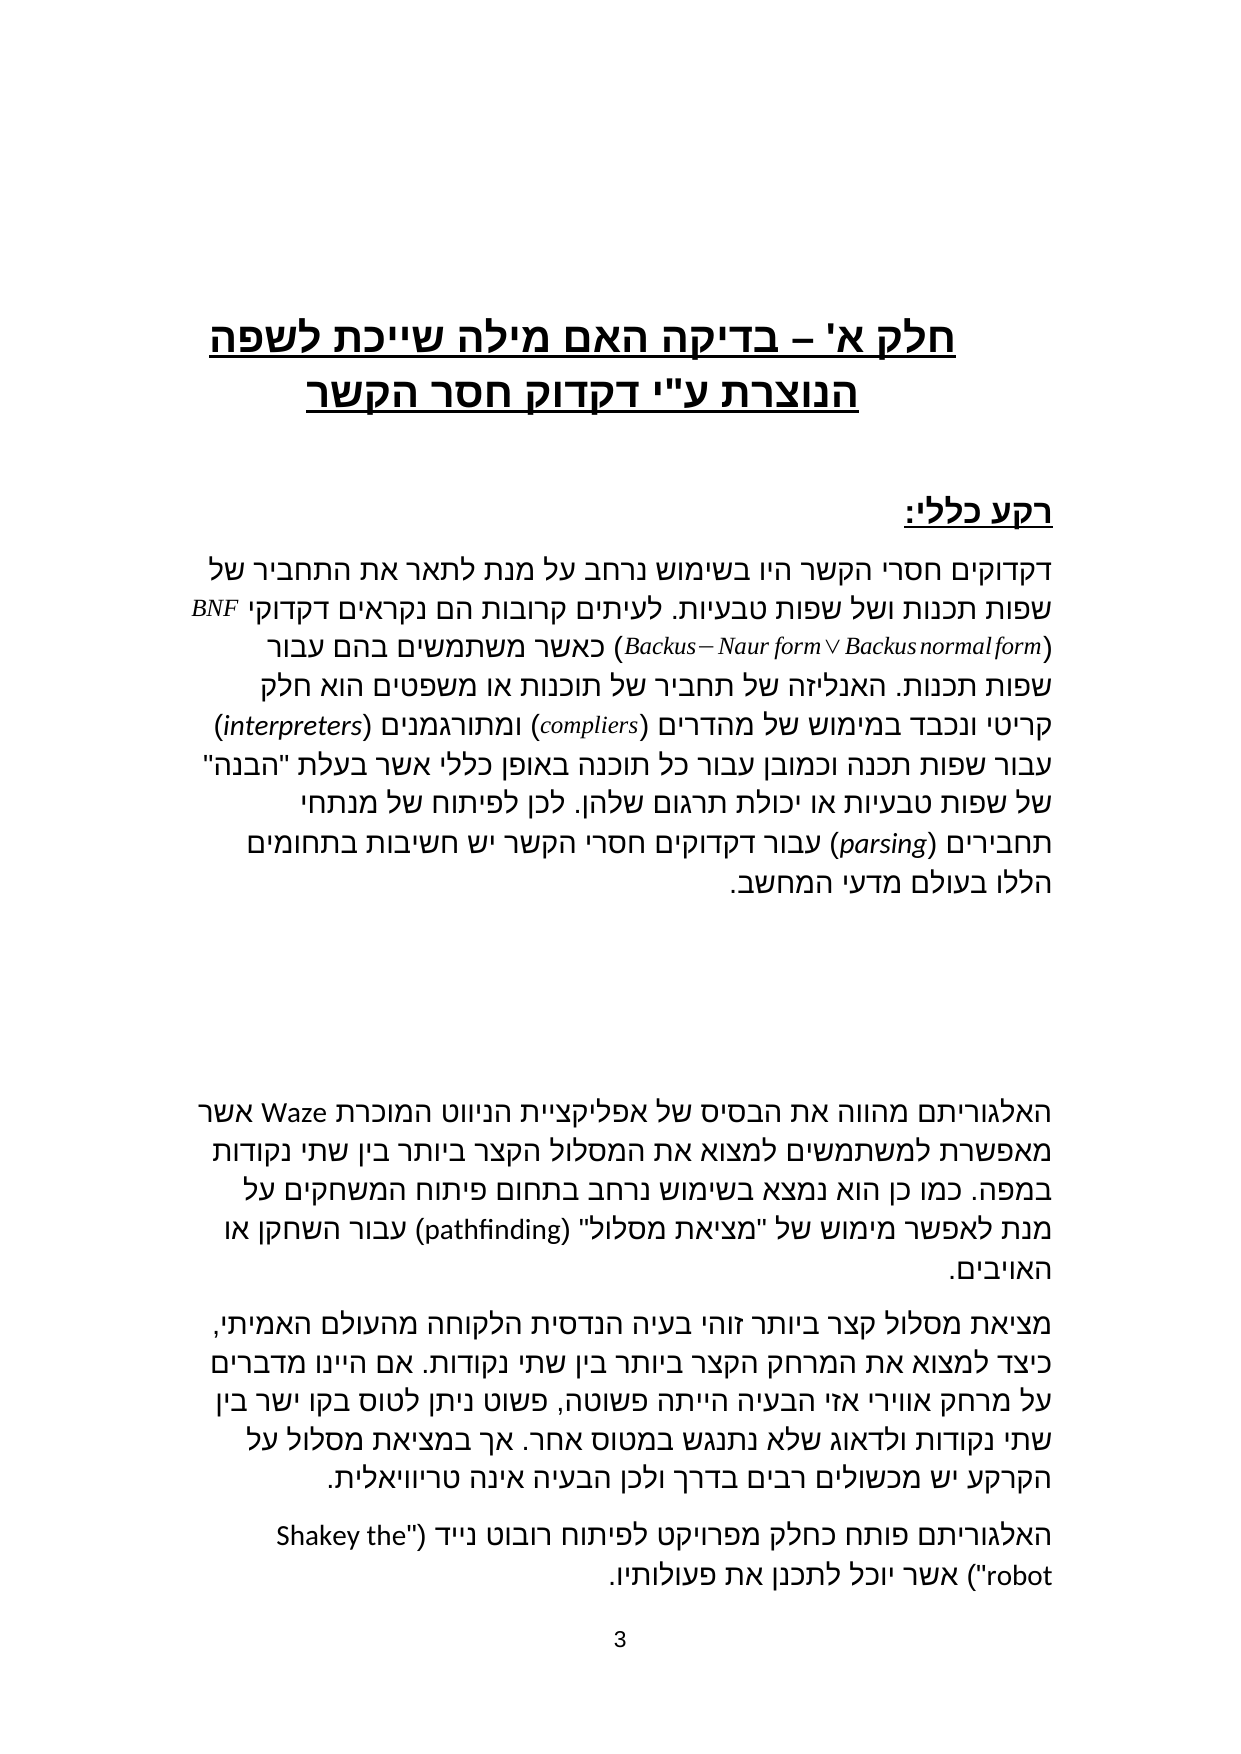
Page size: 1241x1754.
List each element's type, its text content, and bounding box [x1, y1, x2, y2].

text רקע כללי: [187, 492, 1053, 531]
list חלק א' – בדיקה האם מילה שייכת לשפה הנוצרת ע"י דקדוק חסר הקשר [187, 314, 978, 417]
text האלגוריתם פותח כחלק מפרויקט לפיתוח רובוט נייד ("Shakey the robot") אשר יוכל לתכנן את פעולותיו. [187, 1517, 1053, 1593]
text מציאת מסלול קצר ביותר זוהי בעיה הנדסית הלקוחה מהעולם האמיתי, כיצד למצוא את המרחק הקצר ביותר בין שתי נקודות. אם היינו מדברים על מרחק אווירי אזי הבעיה הייתה פשוטה, פשוט ניתן לטוס בקו ישר בין שתי נקודות ולדאוג שלא נתנגש במטוס אחר. אך במציאת מסלול על הקרקע יש מכשולים רבים בדרך ולכן הבעיה אינה טריוויאלית. [187, 1307, 1053, 1495]
text דקדוקים חסרי הקשר היו בשימוש נרחב על מנת לתאר את התחביר של שפות תכנות ושל שפות טבעיות. לעיתים קרובות הם נקראים דקדוקי () כאשר משתמשים בהם עבור שפות תכנות. האנליזה של תחביר של תוכנות או משפטים הוא חלק קריטי ונכבד במימוש של מהדרים () ומתורגמנים (interpreters) עבור שפות תכנה וכמובן עבור כל תוכנה באופן כללי אשר בעלת "הבנה" של שפות טבעיות או יכולת תרגום שלהן. לכן לפיתוח של מנתחי תחבירים (parsing) עבור דקדוקים חסרי הקשר יש חשיבות בתחומים הללו בעולם מדעי המחשב. [187, 553, 1053, 899]
text האלגוריתם מהווה את הבסיס של אפליקציית הניווט המוכרת Waze אשר מאפשרת למשתמשים למצוא את המסלול הקצר ביותר בין שתי נקודות במפה. כמו כן הוא נמצא בשימוש נרחב בתחום פיתוח המשחקים על מנת לאפשר מימוש של "מציאת מסלול" (pathfinding) עבור השחקן או האויבים. [187, 1094, 1053, 1286]
